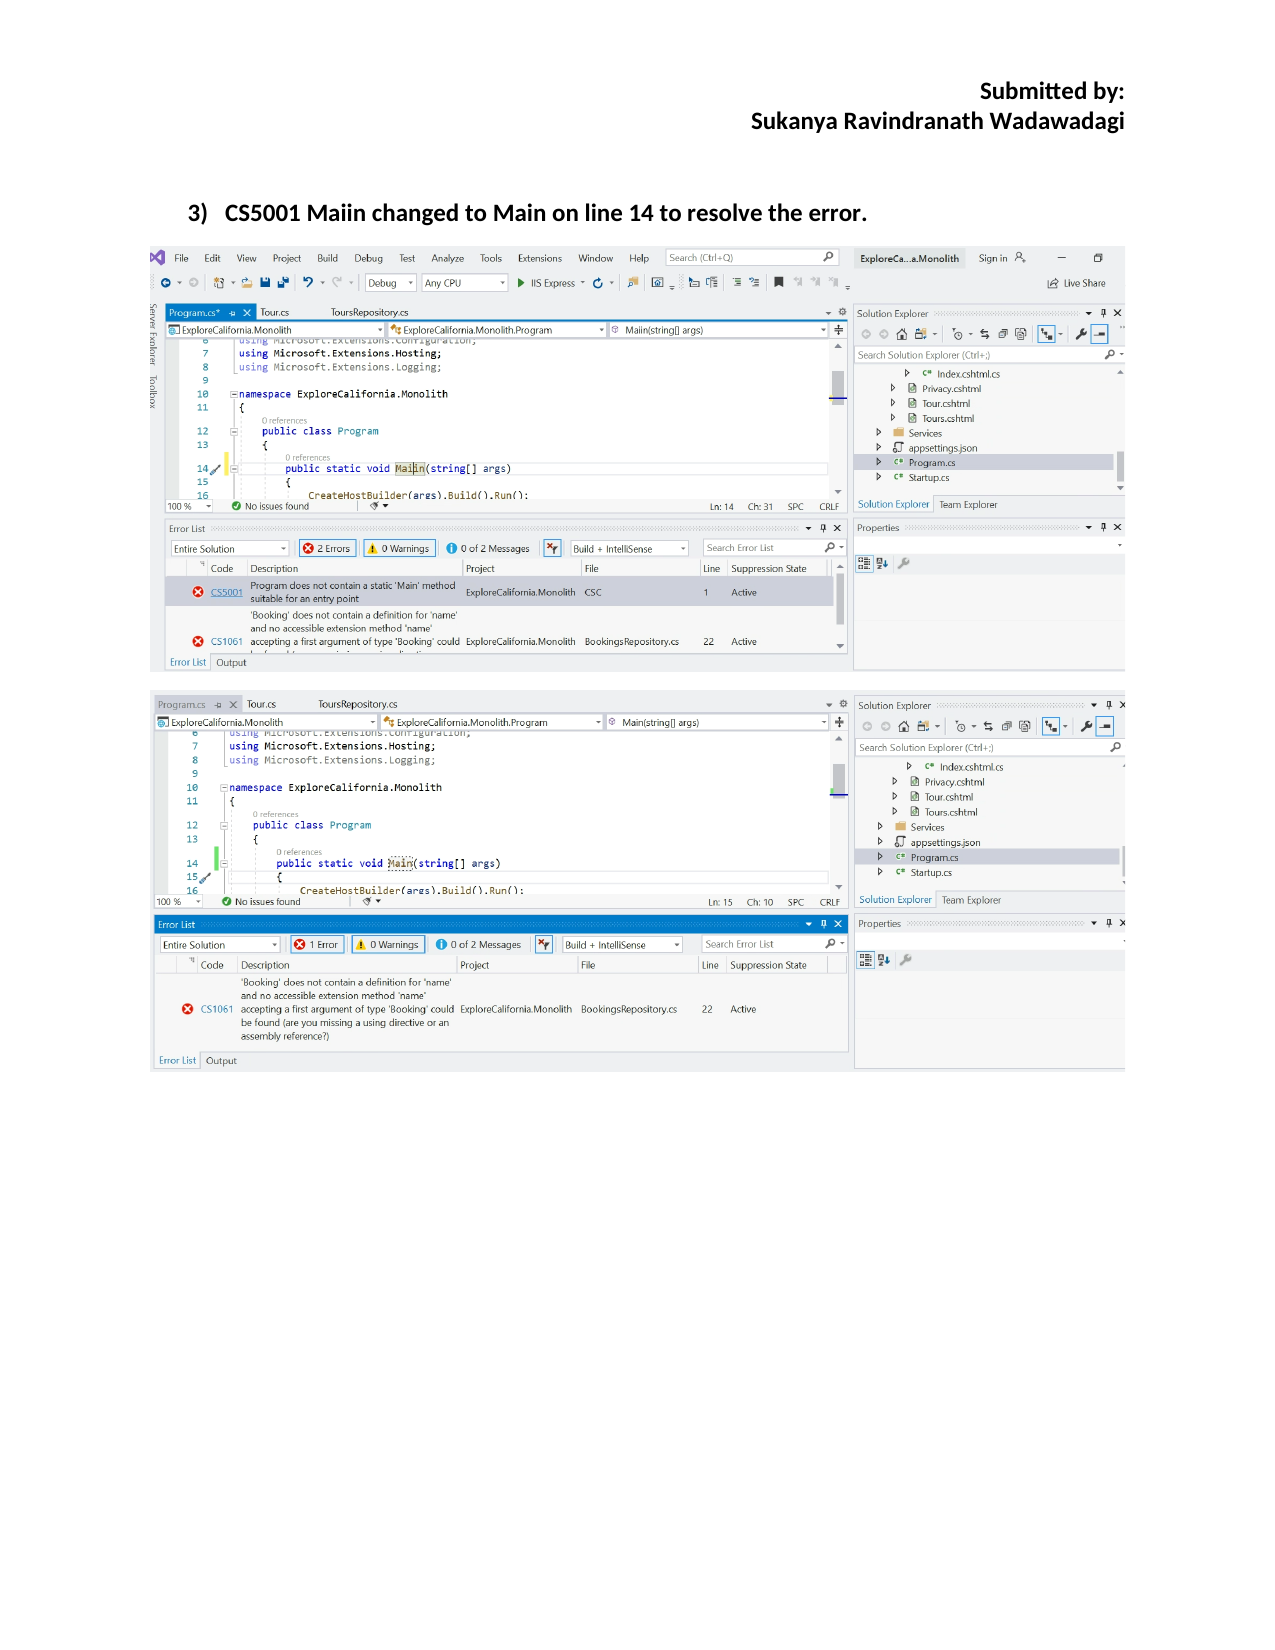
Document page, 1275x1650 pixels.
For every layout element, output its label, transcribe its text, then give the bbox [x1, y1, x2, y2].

picture [150, 690, 1125, 1072]
list CS5001 Maiin changed to Main on line 14 to resolve the error. [187, 197, 1125, 227]
picture [150, 246, 1125, 672]
